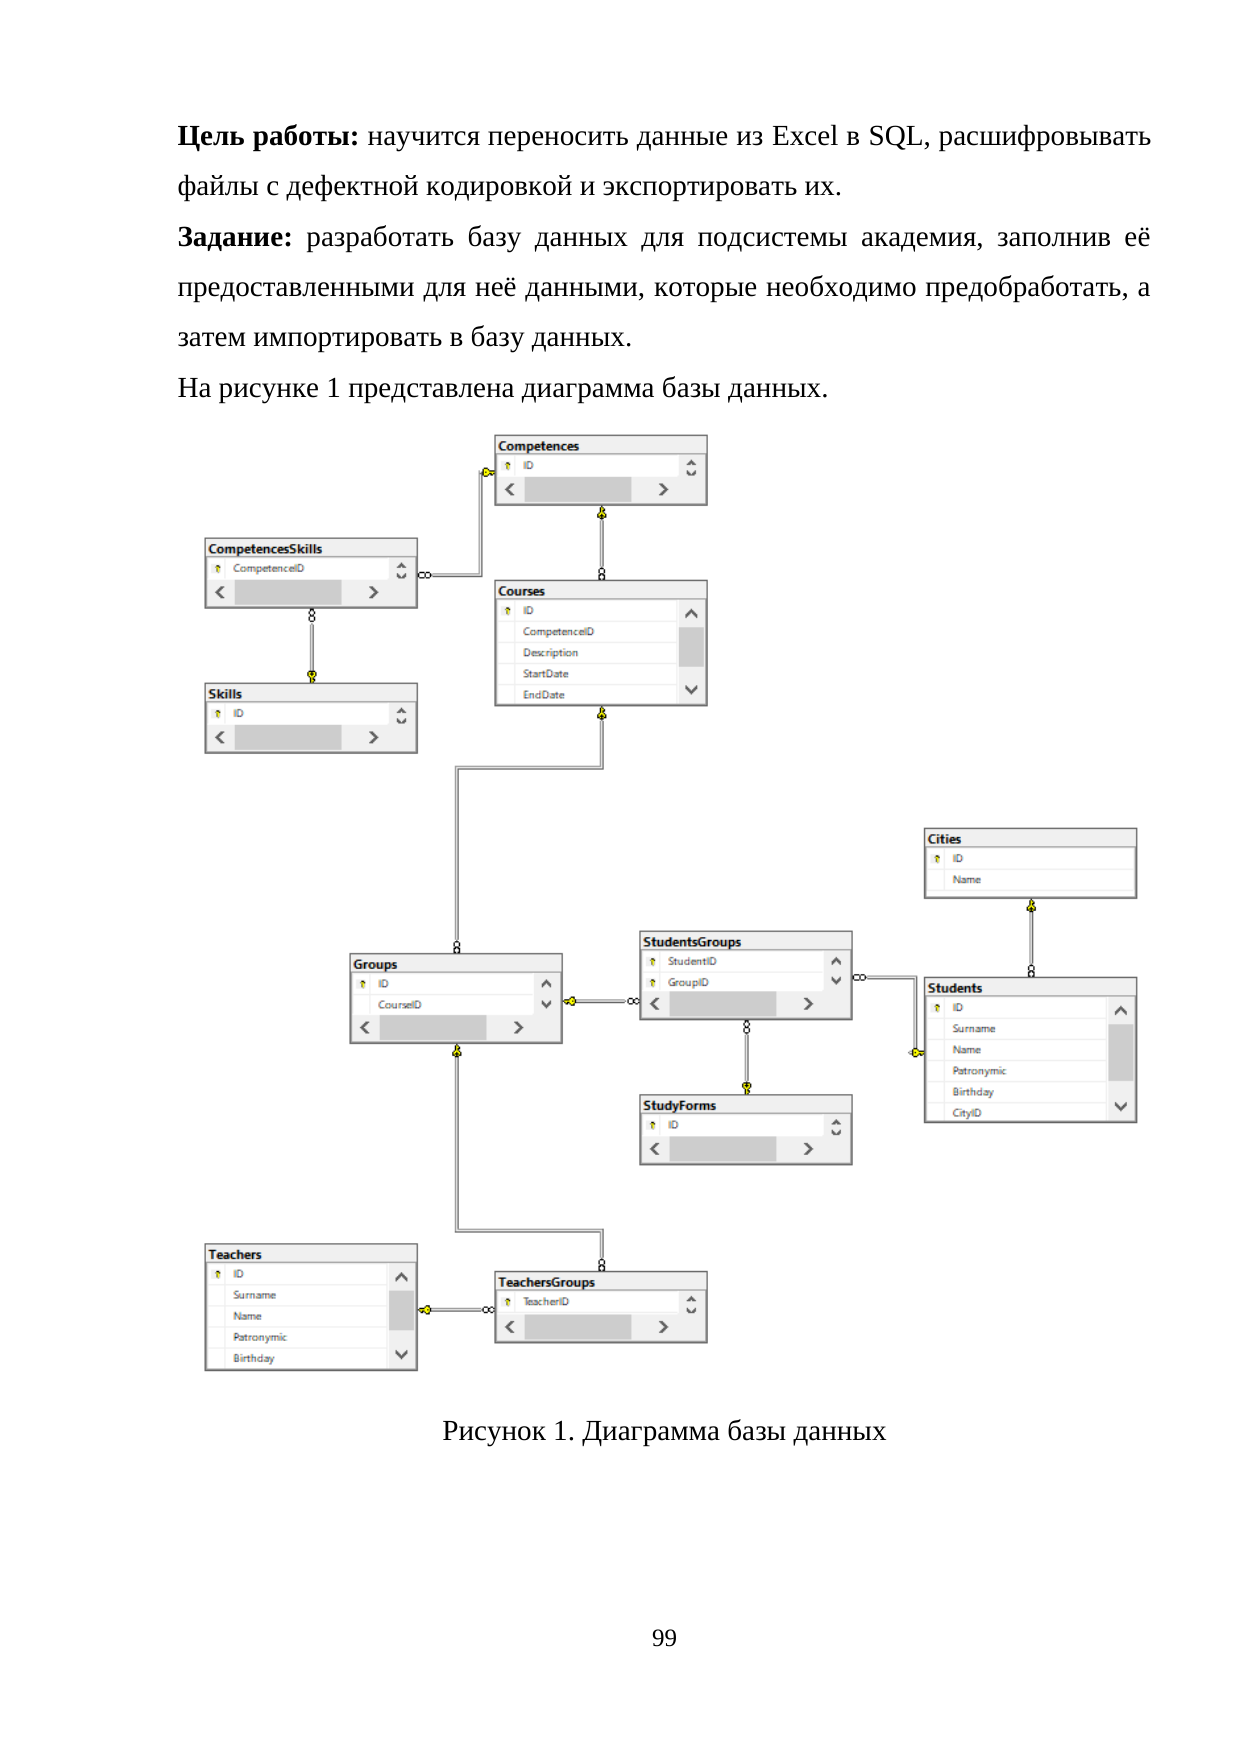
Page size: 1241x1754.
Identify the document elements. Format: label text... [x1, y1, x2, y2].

text Цель работы: научится переносить данные из Excel в SQL, расшифровывать файлы с дефектной кодировкой и экспортировать их. [177, 118, 1152, 202]
text Задание: разработать базу данных для подсистемы академия, заполнив её предоставленными для неё данными, которые необходимо предобработать, а затем импортировать в базу данных. [177, 219, 1152, 353]
text Рисунок 1. Диаграмма базы данных [177, 1413, 1152, 1446]
picture [177, 420, 1152, 1399]
text На рисунке 1 представлена диаграмма базы данных. [177, 370, 1152, 403]
